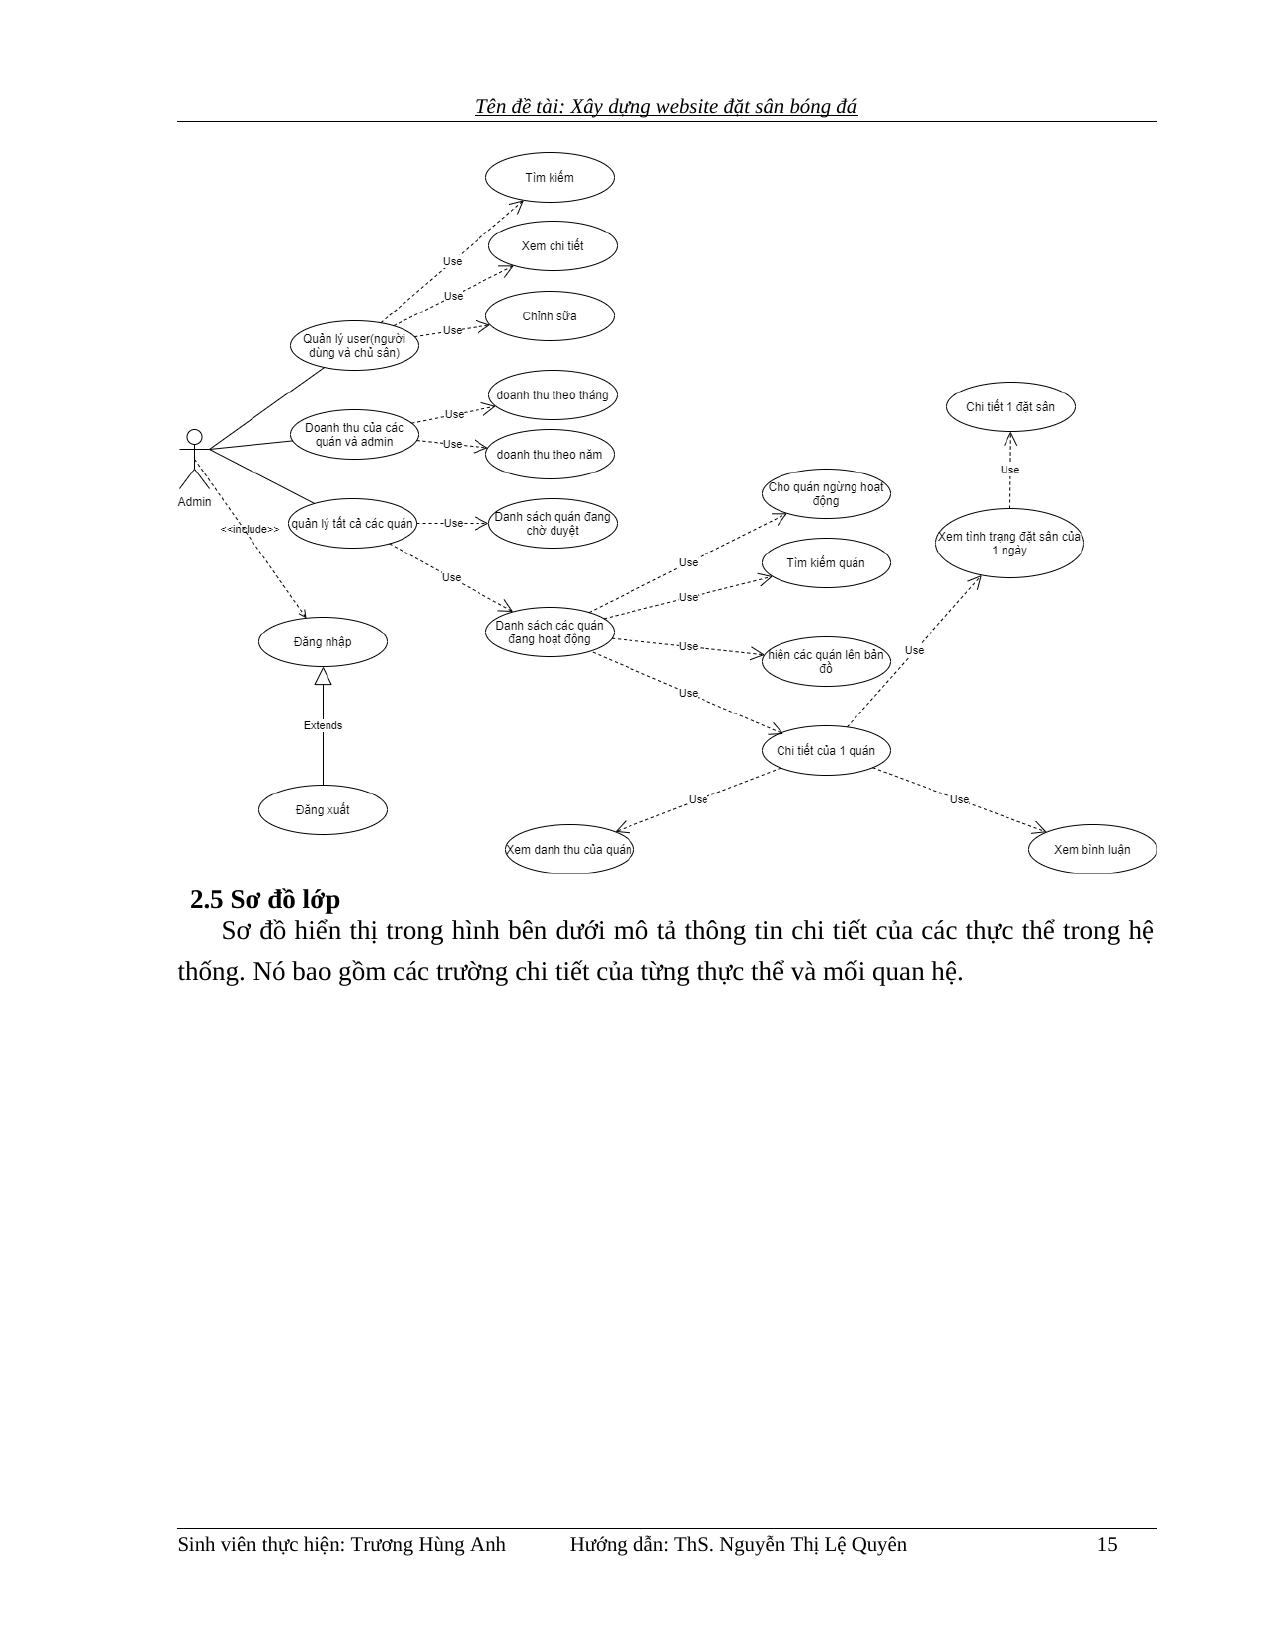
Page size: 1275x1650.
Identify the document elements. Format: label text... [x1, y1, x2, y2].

picture [177, 152, 1157, 874]
subtitle 2.5 Sơ đồ lớp [190, 883, 1157, 914]
text Sơ đồ hiển thị trong hình bên dưới mô tả thông tin chi tiết của các thực thể trong hệ thống. Nó bao gồm các trường chi tiết của từng thực thể và mối quan hệ. [177, 914, 1157, 986]
